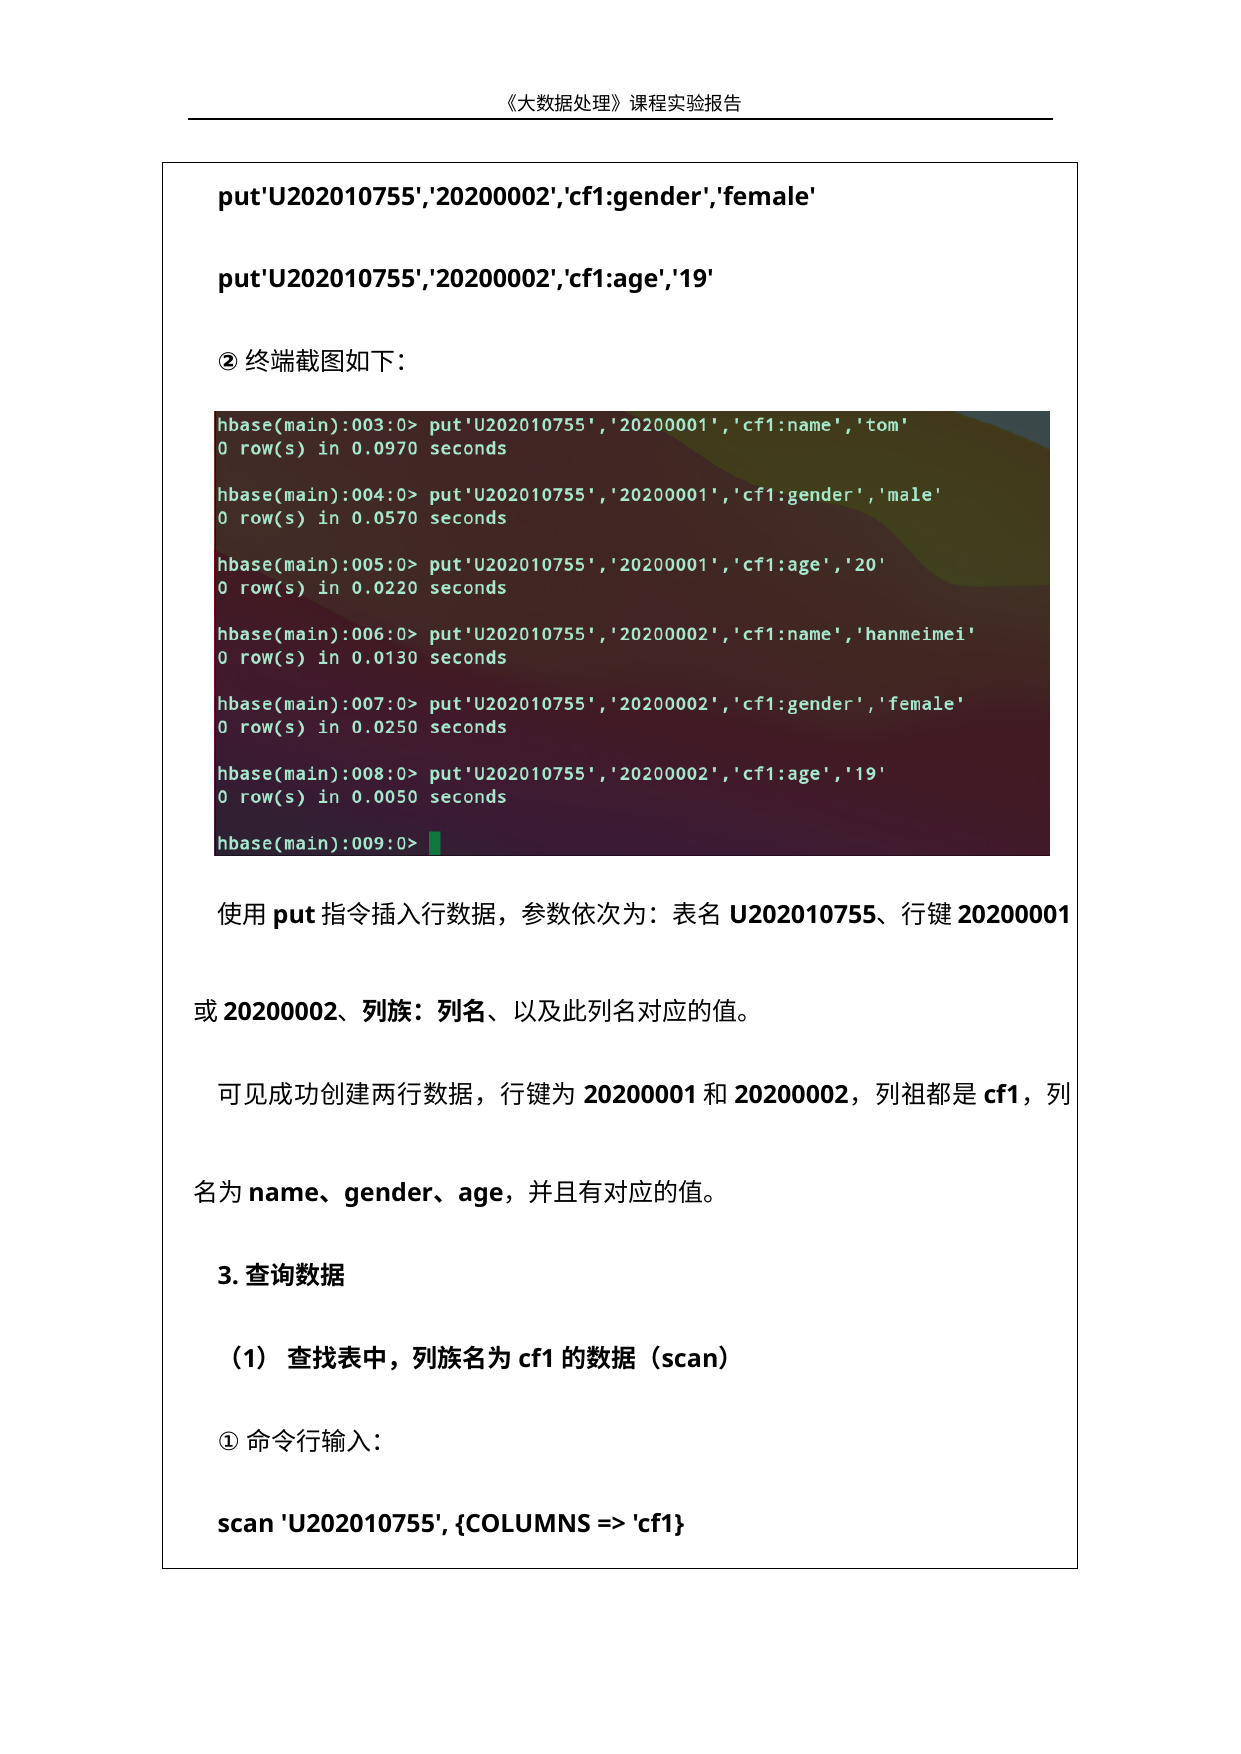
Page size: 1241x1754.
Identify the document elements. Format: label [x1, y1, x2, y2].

picture [214, 411, 1050, 856]
table_cell [163, 163, 1077, 1568]
